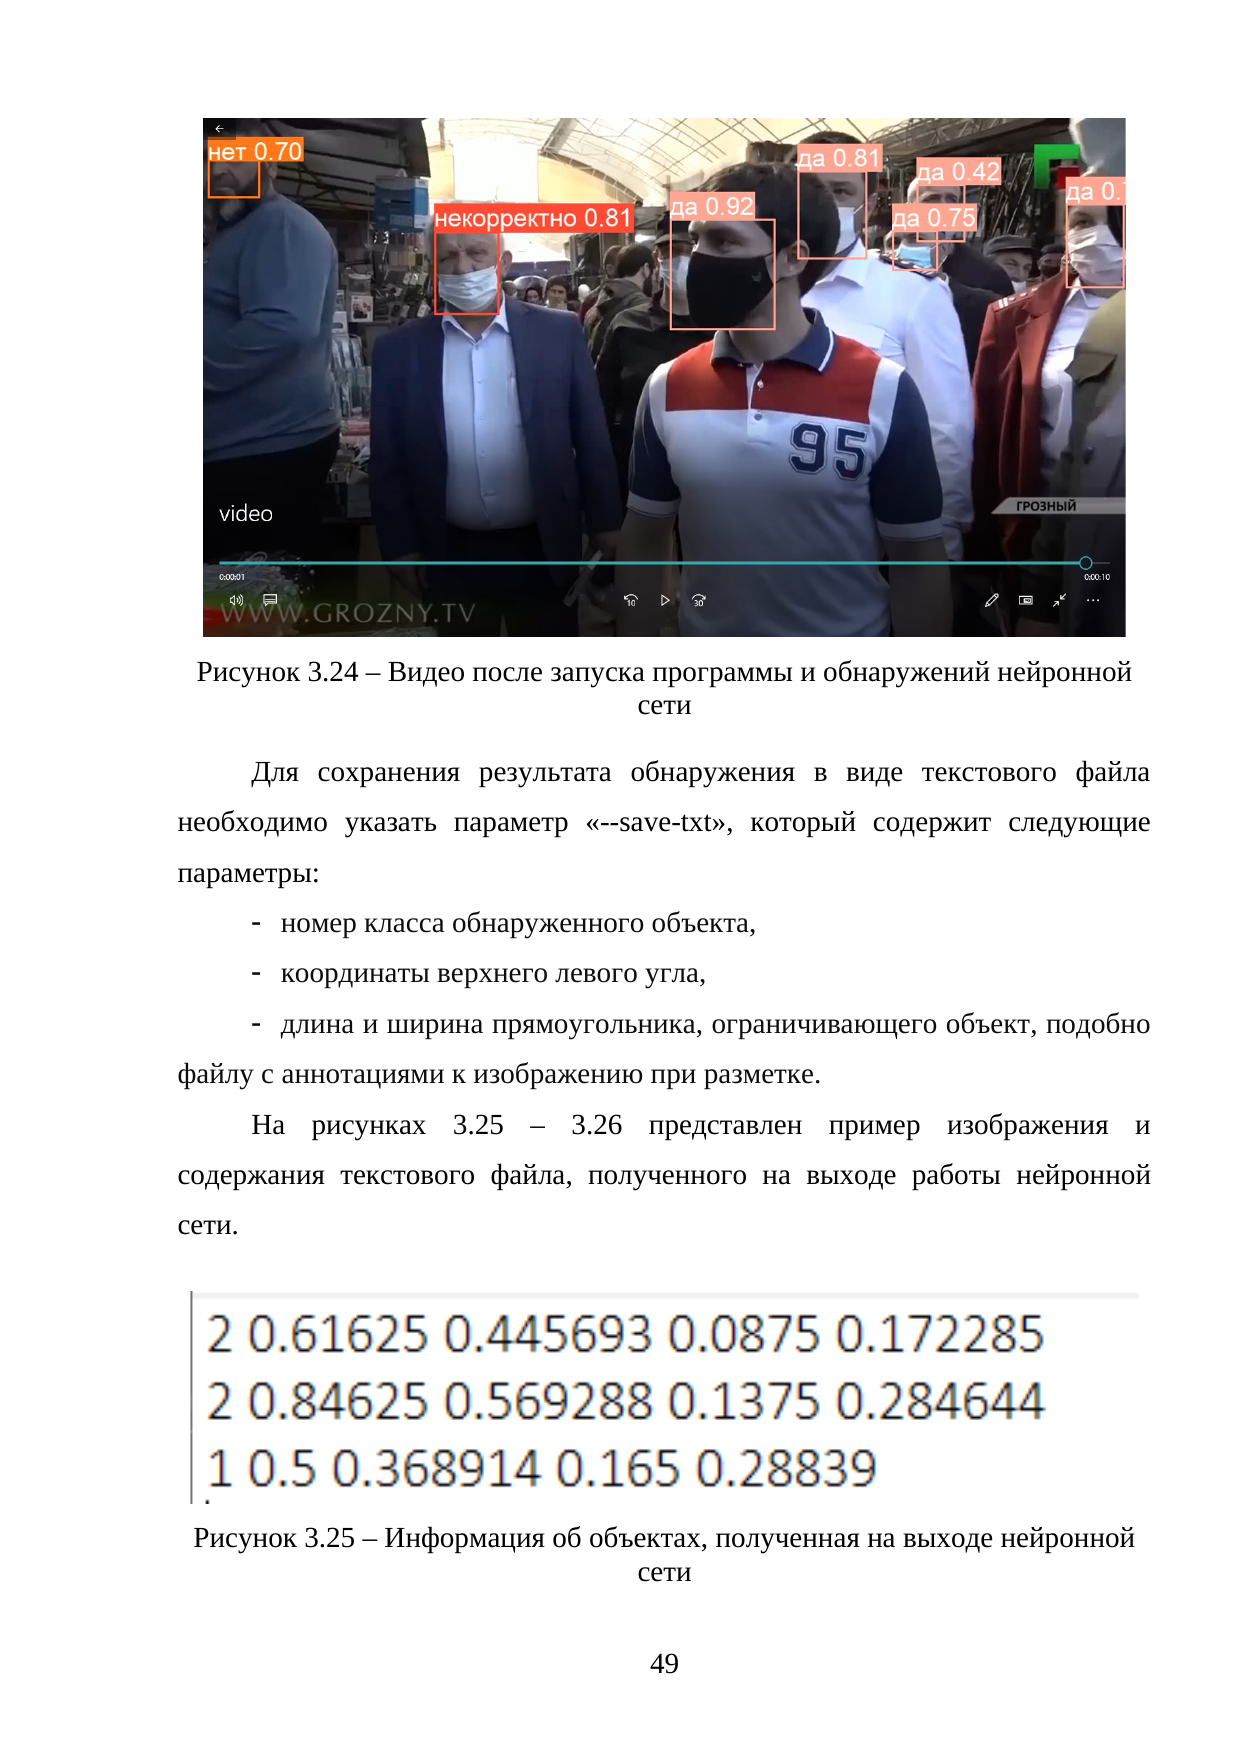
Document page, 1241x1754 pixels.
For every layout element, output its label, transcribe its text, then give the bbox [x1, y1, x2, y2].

list длина и ширина прямоугольника, ограничивающего объект, подобно файлу с аннотациями к изображению при разметке. [177, 1006, 1152, 1090]
list координаты верхнего левого угла, [177, 956, 1152, 989]
picture [190, 1291, 1139, 1504]
text Рисунок 3.24 – Видео после запуска программы и обнаружений нейронной сети [177, 654, 1152, 721]
text Рисунок 3.25 – Информация об объектах, полученная на выходе нейронной сети [177, 1521, 1152, 1588]
list номер класса обнаруженного объекта, [177, 905, 1152, 939]
text На рисунках 3.25 – 3.26 представлен пример изображения и содержания текстового файла, полученного на выходе работы нейронной сети. [177, 1107, 1152, 1241]
text Для сохранения результата обнаружения в виде текстового файла необходимо указать параметр «--save-txt», который содержит следующие параметры: [177, 754, 1152, 888]
picture [203, 118, 1126, 637]
